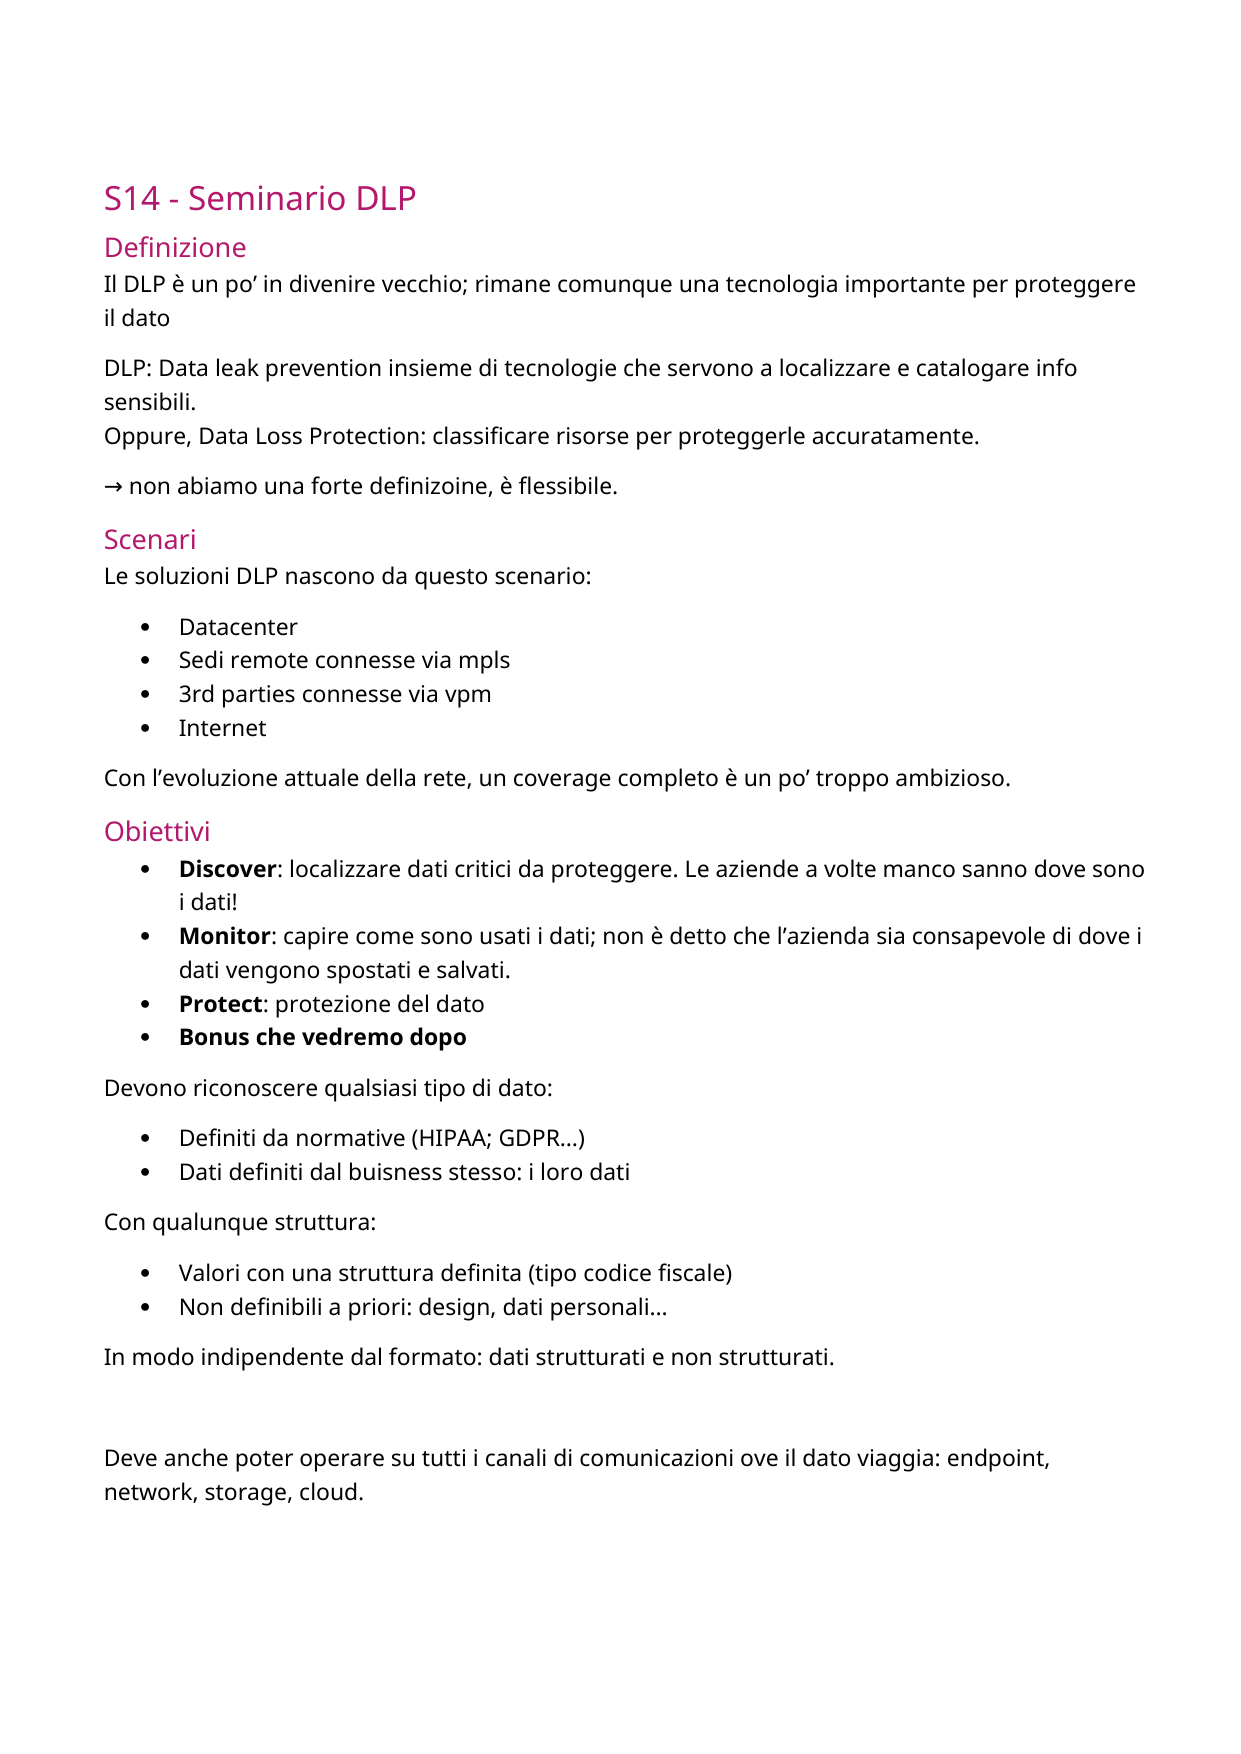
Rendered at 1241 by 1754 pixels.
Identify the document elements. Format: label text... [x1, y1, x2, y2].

text Con l’evoluzione attuale della rete, un coverage completo è un po’ troppo ambizioso. [103, 762, 1152, 793]
list Monitor: capire come sono usati i dati; non è detto che l’azienda sia consapevole di dove i dati vengono spostati e salvati. [141, 920, 1152, 985]
subtitle Obiettivi [103, 813, 1152, 849]
list Internet [141, 712, 1152, 743]
subtitle Scenari [103, 520, 1152, 557]
list Discover: localizzare dati critici da proteggere. Le aziende a volte manco sanno dove sono i dati! [141, 852, 1152, 917]
text Devono riconoscere qualsiasi tipo di dato: [103, 1072, 1152, 1103]
text In modo indipendente dal formato: dati strutturati e non strutturati. [103, 1341, 1152, 1372]
list 3rd parties connesse via vpm [141, 678, 1152, 709]
text Con qualunque struttura: [103, 1206, 1152, 1237]
text DLP: Data leak prevention insieme di tecnologie che servono a localizzare e catalogare info sensibili. Oppure, Data Loss Protection: classificare risorse per proteggerle accuratamente. [103, 352, 1152, 451]
subtitle S14 - Seminario DLP [103, 175, 1152, 220]
list Valori con una struttura definita (tipo codice fiscale) [141, 1257, 1152, 1288]
list Definiti da normative (HIPAA; GDPR…) [141, 1122, 1152, 1153]
text Il DLP è un po’ in divenire vecchio; rimane comunque una tecnologia importante per proteggere il dato [103, 268, 1152, 333]
list Sedi remote connesse via mpls [141, 644, 1152, 676]
text Le soluzioni DLP nascono da questo scenario: [103, 560, 1152, 591]
list Protect: protezione del dato [141, 987, 1152, 1019]
text → non abiamo una forte definizoine, è flessibile. [103, 470, 1152, 501]
list Non definibili a priori: design, dati personali… [141, 1290, 1152, 1322]
list Bonus che vedremo dopo [141, 1021, 1152, 1052]
list Dati definiti dal buisness stesso: i loro dati [141, 1156, 1152, 1187]
text Deve anche poter operare su tutti i canali di comunicazioni ove il dato viaggia: endpoint, network, storage, cloud. [103, 1442, 1152, 1507]
subtitle Definizione [103, 228, 1152, 265]
list Datacenter [141, 611, 1152, 642]
